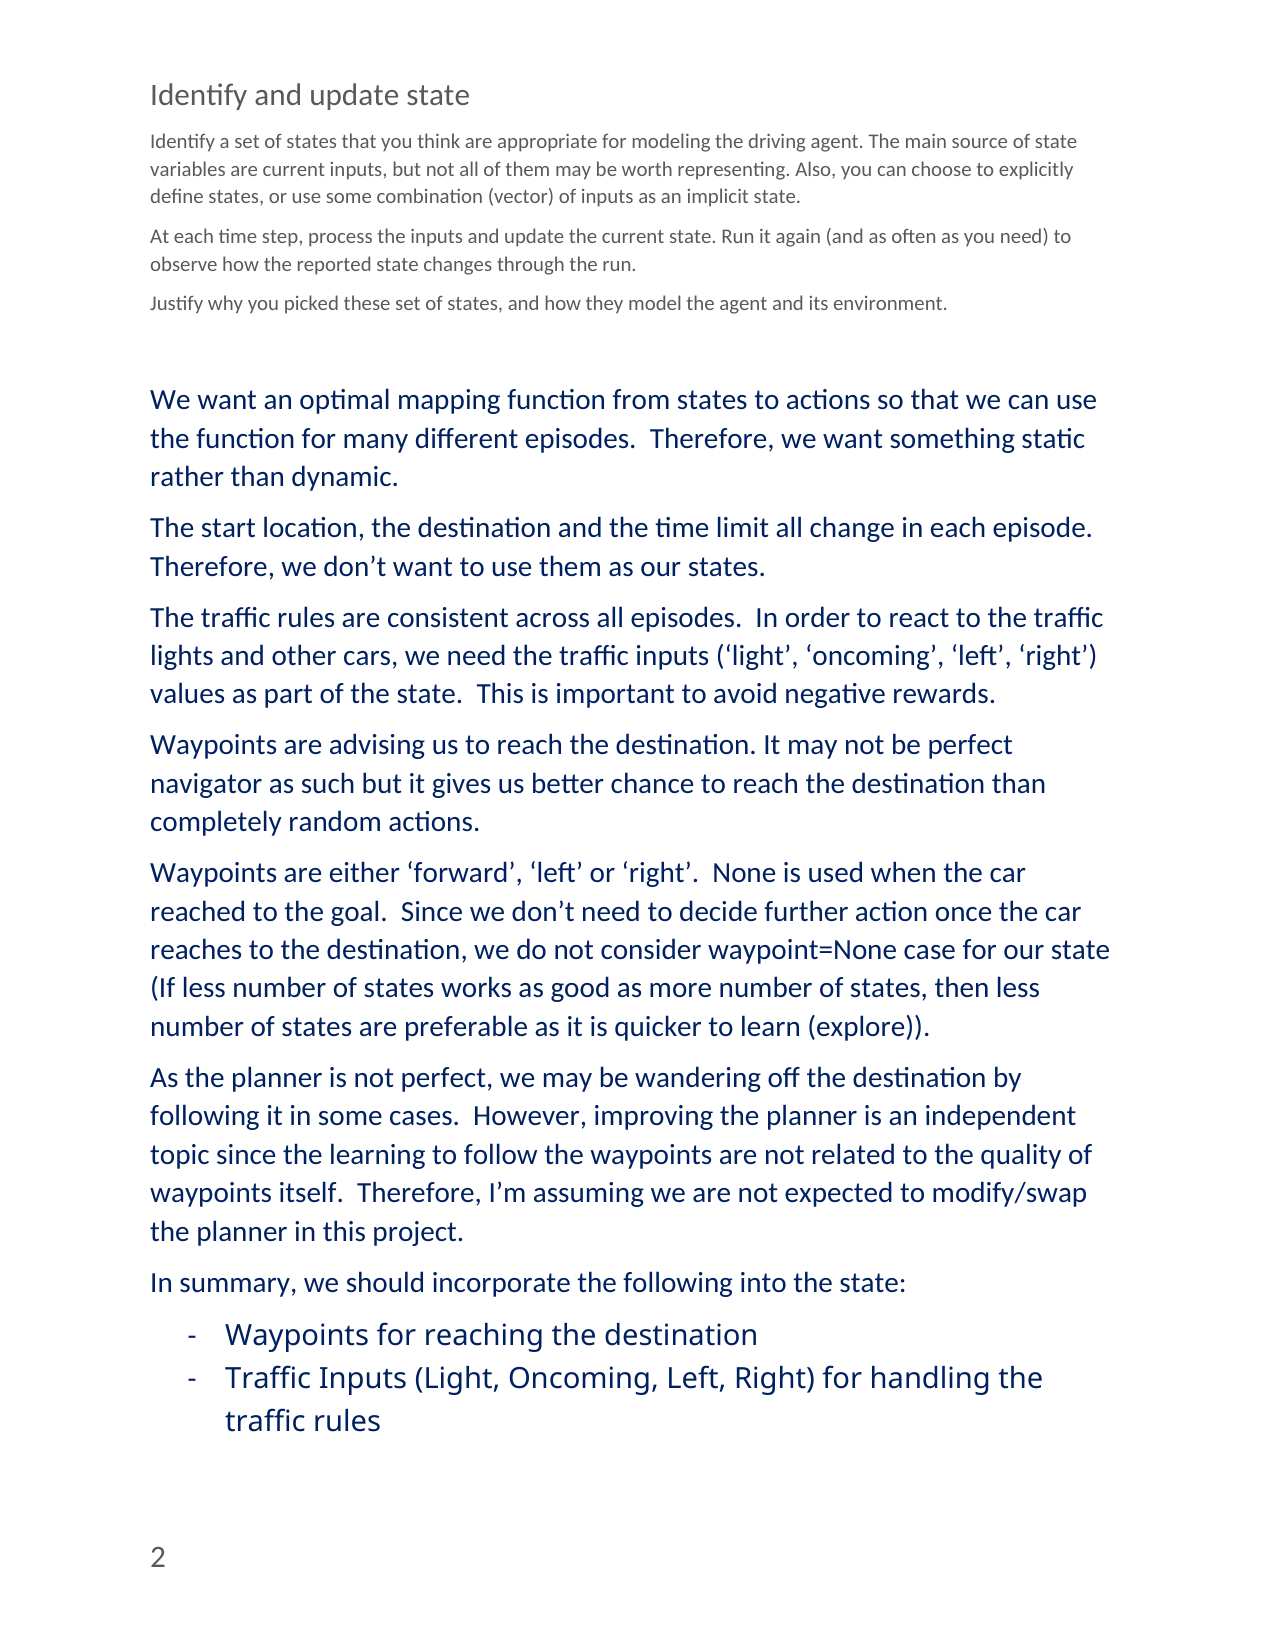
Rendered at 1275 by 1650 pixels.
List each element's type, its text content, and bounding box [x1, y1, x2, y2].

text In summary, we should incorporate the following into the state: [150, 1264, 1125, 1299]
text Justify why you picked these set of states, and how they model the agent and its environment. [150, 291, 1125, 316]
list Traffic Inputs (Light, Oncoming, Left, Right) for handling the traffic rules [187, 1357, 1125, 1440]
text The traffic rules are consistent across all episodes. In order to react to the traffic lights and other cars, we need the traffic inputs (‘light’, ‘oncoming’, ‘left’, ‘right’) values as part of the state. This is important to avoid negative rewards. [150, 599, 1125, 711]
text The start location, the destination and the time limit all change in each episode. Therefore, we don’t want to use them as our states. [150, 509, 1125, 583]
text Identify and update state [150, 75, 1125, 113]
text We want an optimal mapping function from states to actions so that we can use the function for many different episodes. Therefore, we want something static rather than dynamic. [150, 381, 1125, 494]
text At each time step, process the inputs and update the current state. Run it again (and as often as you need) to observe how the reported state changes through the run. [150, 223, 1125, 276]
text Waypoints are advising us to reach the destination. It may not be perfect navigator as such but it gives us better chance to reach the destination than completely random actions. [150, 726, 1125, 839]
list Waypoints for reaching the destination [187, 1314, 1125, 1354]
text Waypoints are either ‘forward’, ‘left’ or ‘right’. None is used when the car reached to the goal. Since we don’t need to decide further action once the car reaches to the destination, we do not consider waypoint=None case for our state (If less number of states works as good as more number of states, then less number of states are preferable as it is quicker to learn (explore)). [150, 854, 1125, 1044]
text As the planner is not perfect, we may be wandering off the destination by following it in some cases. However, improving the planner is an independent topic since the learning to follow the waypoints are not related to the quality of waypoints itself. Therefore, I’m assuming we are not expected to modify/swap the planner in this project. [150, 1059, 1125, 1248]
text Identify a set of states that you think are appropriate for modeling the driving agent. The main source of state variables are current inputs, but not all of them may be worth representing. Also, you can choose to explicitly define states, or use some combination (vector) of inputs as an implicit state. [150, 129, 1125, 209]
